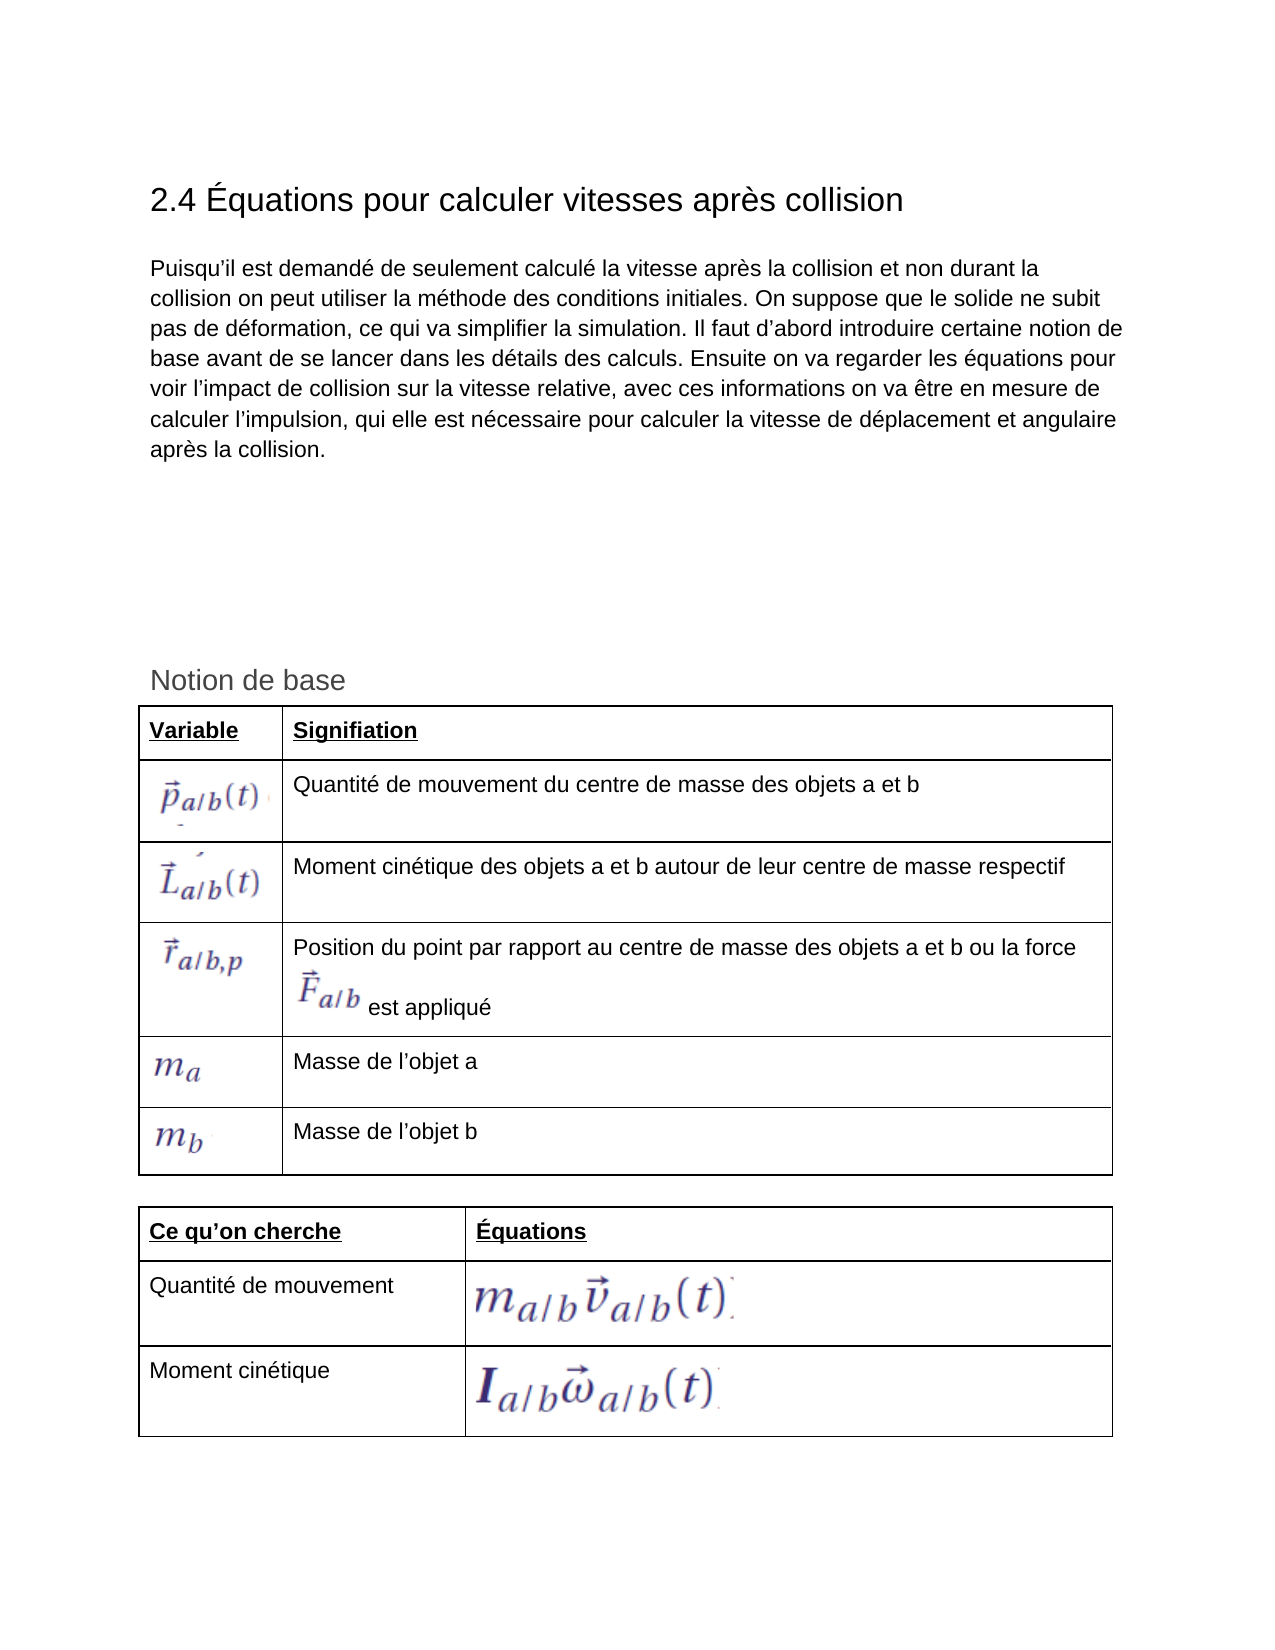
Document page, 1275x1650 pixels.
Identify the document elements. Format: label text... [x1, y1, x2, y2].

subtitle Notion de base [150, 663, 1125, 697]
table_cell Quantité de mouvement [140, 1262, 465, 1345]
picture [149, 933, 248, 978]
table_header Ce qu’on cherche [140, 1208, 465, 1260]
text 2.4 Équations pour calculer vitesses après collision [150, 180, 1125, 219]
table_cell [140, 1108, 282, 1174]
picture [149, 771, 270, 826]
picture [475, 1357, 720, 1420]
table_cell [140, 761, 282, 841]
picture [149, 852, 265, 906]
table_cell [466, 1345, 1112, 1436]
table_cell [140, 1037, 282, 1106]
picture [149, 1118, 213, 1159]
picture [475, 1272, 734, 1330]
table_header Signifiation [283, 707, 1112, 759]
text Puisqu’il est demandé de seulement calculé la vitesse après la collision et non durant la collision on peut utiliser la méthode des conditions initiales. On suppose que le solide ne subit pas de déformation, ce qui va simplifier la simulation. Il faut d’abord introduire certaine notion de base avant de se lancer dans les détails des calculs. Ensuite on va regarder les équations pour voir l’impact de collision sur la vitesse relative, avec ces informations on va être en mesure de calculer l’impulsion, qui elle est nécessaire pour calculer la vitesse de déplacement et angulaire après la collision. [150, 254, 1125, 462]
table_header Variable [140, 707, 282, 759]
picture [149, 1047, 207, 1091]
table_cell Quantité de mouvement du centre de masse des objets a et b [283, 759, 1112, 841]
picture [292, 965, 368, 1016]
table_cell Position du point par rapport au centre de masse des objets a et b ou la force est appliqué [283, 922, 1112, 1036]
table_cell [466, 1260, 1112, 1345]
table_cell [140, 923, 282, 1036]
table_cell Masse de l’objet b [283, 1106, 1112, 1174]
table_cell Masse de l’objet a [283, 1036, 1112, 1106]
table_header Équations [466, 1208, 1112, 1260]
table_cell [140, 843, 282, 922]
table_cell Moment cinétique [140, 1347, 465, 1436]
table_cell Moment cinétique des objets a et b autour de leur centre de masse respectif [283, 841, 1112, 922]
